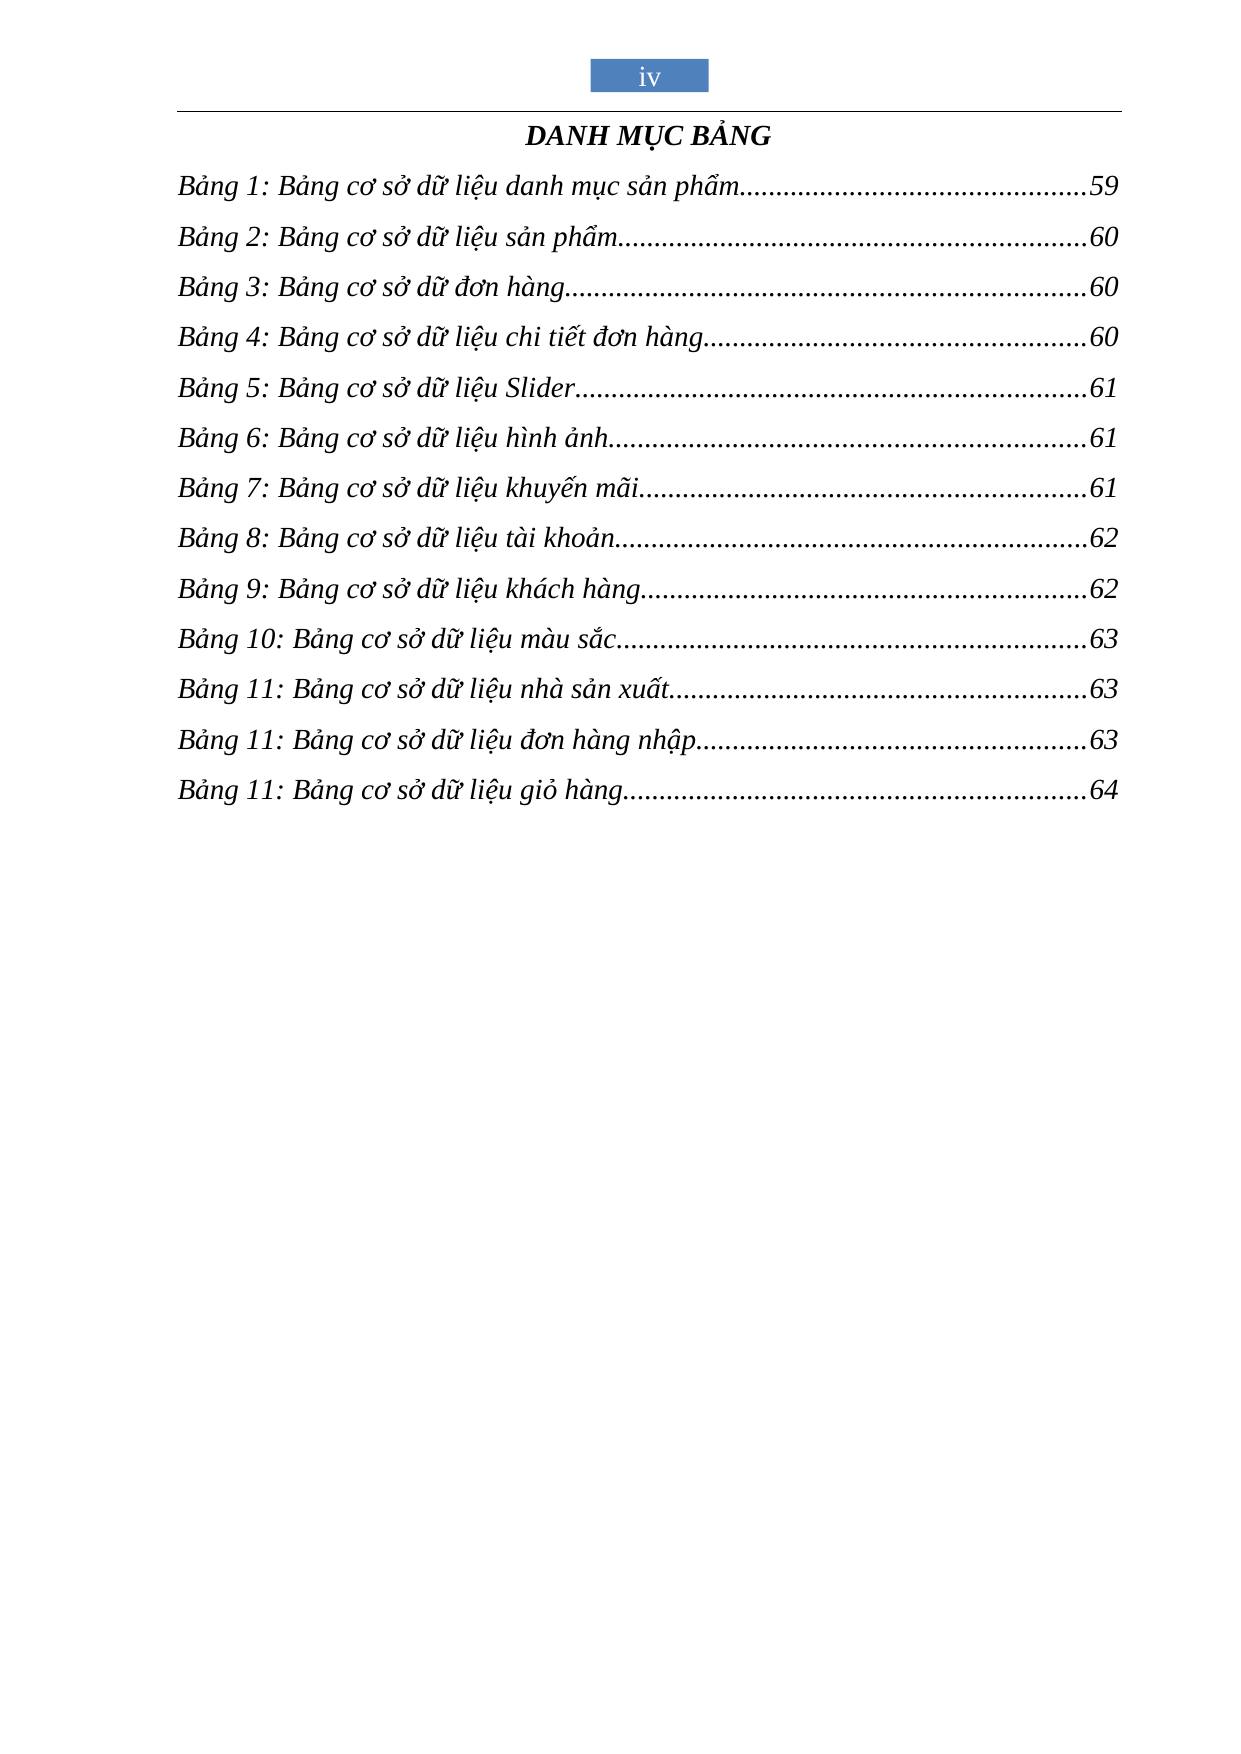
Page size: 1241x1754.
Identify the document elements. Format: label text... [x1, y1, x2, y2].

text Bảng 8: Bảng cơ sở dữ liệu tài khoản 62 [177, 521, 1122, 554]
text Bảng 6: Bảng cơ sở dữ liệu hình ảnh 61 [177, 420, 1122, 453]
text Bảng 4: Bảng cơ sở dữ liệu chi tiết đơn hàng 60 [177, 319, 1122, 353]
text Bảng 5: Bảng cơ sở dữ liệu Slider 61 [177, 370, 1122, 403]
text Bảng 2: Bảng cơ sở dữ liệu sản phẩm 60 [177, 219, 1122, 252]
subtitle DANH MỤC BẢNG [177, 118, 1122, 152]
text Bảng 3: Bảng cơ sở dữ đơn hàng 60 [177, 269, 1122, 303]
text Bảng 11: Bảng cơ sở dữ liệu đơn hàng nhập 63 [177, 722, 1122, 755]
text Bảng 7: Bảng cơ sở dữ liệu khuyến mãi 61 [177, 470, 1122, 504]
text Bảng 11: Bảng cơ sở dữ liệu giỏ hàng 64 [177, 772, 1122, 806]
text Bảng 11: Bảng cơ sở dữ liệu nhà sản xuất 63 [177, 672, 1122, 705]
text Bảng 1: Bảng cơ sở dữ liệu danh mục sản phẩm 59 [177, 168, 1122, 202]
text Bảng 9: Bảng cơ sở dữ liệu khách hàng 62 [177, 571, 1122, 604]
text Bảng 10: Bảng cơ sở dữ liệu màu sắc 63 [177, 621, 1122, 655]
